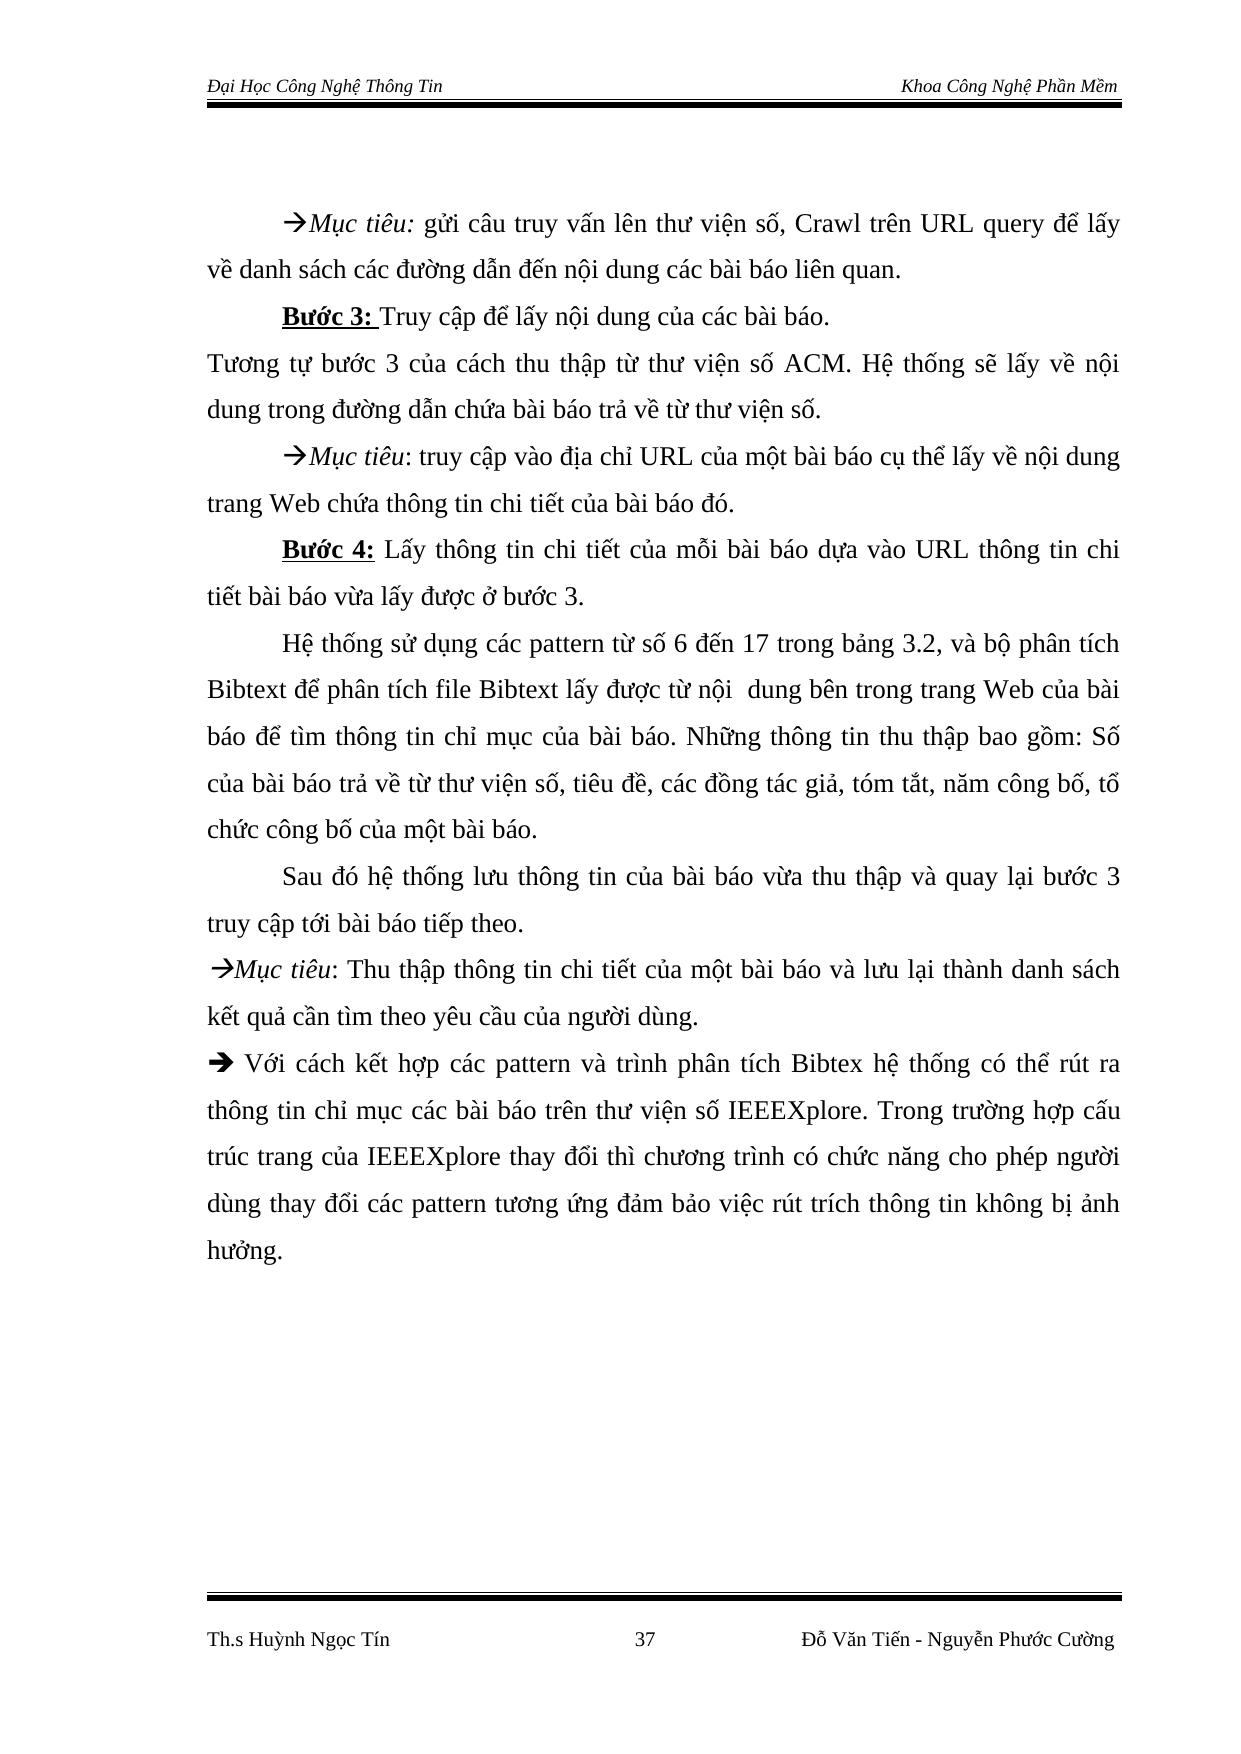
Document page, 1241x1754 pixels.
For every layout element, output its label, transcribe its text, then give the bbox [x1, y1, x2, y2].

text Sau đó hệ thống lưu thông tin của bài báo vừa thu thập và quay lại bước 3 truy cập tới bài báo tiếp theo. [207, 860, 1122, 938]
text Mục tiêu: gửi câu truy vấn lên thư viện số, Crawl trên URL query để lấy về danh sách các đường dẫn đến nội dung các bài báo liên quan. [207, 207, 1122, 285]
text Tương tự bước 3 của cách thu thập từ thư viện số ACM. Hệ thống sẽ lấy về nội dung trong đường dẫn chứa bài báo trả về từ thư viện số. [207, 347, 1122, 425]
text Bước 4: Lấy thông tin chi tiết của mỗi bài báo dựa vào URL thông tin chi tiết bài báo vừa lấy được ở bước 3. [207, 534, 1122, 611]
text Mục tiêu: Thu thập thông tin chi tiết của một bài báo và lưu lại thành danh sách kết quả cần tìm theo yêu cầu của người dùng. [207, 954, 1122, 1032]
text Hệ thống sử dụng các pattern từ số 6 đến 17 trong bảng 3.2, và bộ phân tích Bibtext để phân tích file Bibtext lấy được từ nội dung bên trong trang Web của bài báo để tìm thông tin chỉ mục của bài báo. Những thông tin thu thập bao gồm: Số của bài báo trả về từ thư viện số, tiêu đề, các đồng tác giả, tóm tắt, năm công bố, tổ chức công bố của một bài báo. [207, 627, 1122, 845]
text Bước 3: Truy cập để lấy nội dung của các bài báo. [207, 300, 1122, 331]
text Với cách kết hợp các pattern và trình phân tích Bibtex hệ thống có thể rút ra thông tin chỉ mục các bài báo trên thư viện số IEEEXplore. Trong trường hợp cấu trúc trang của IEEEXplore thay đổi thì chương trình có chức năng cho phép người dùng thay đổi các pattern tương ứng đảm bảo việc rút trích thông tin không bị ảnh hưởng. [207, 1047, 1122, 1265]
text Mục tiêu: truy cập vào địa chỉ URL của một bài báo cụ thể lấy về nội dung trang Web chứa thông tin chi tiết của bài báo đó. [207, 440, 1122, 518]
